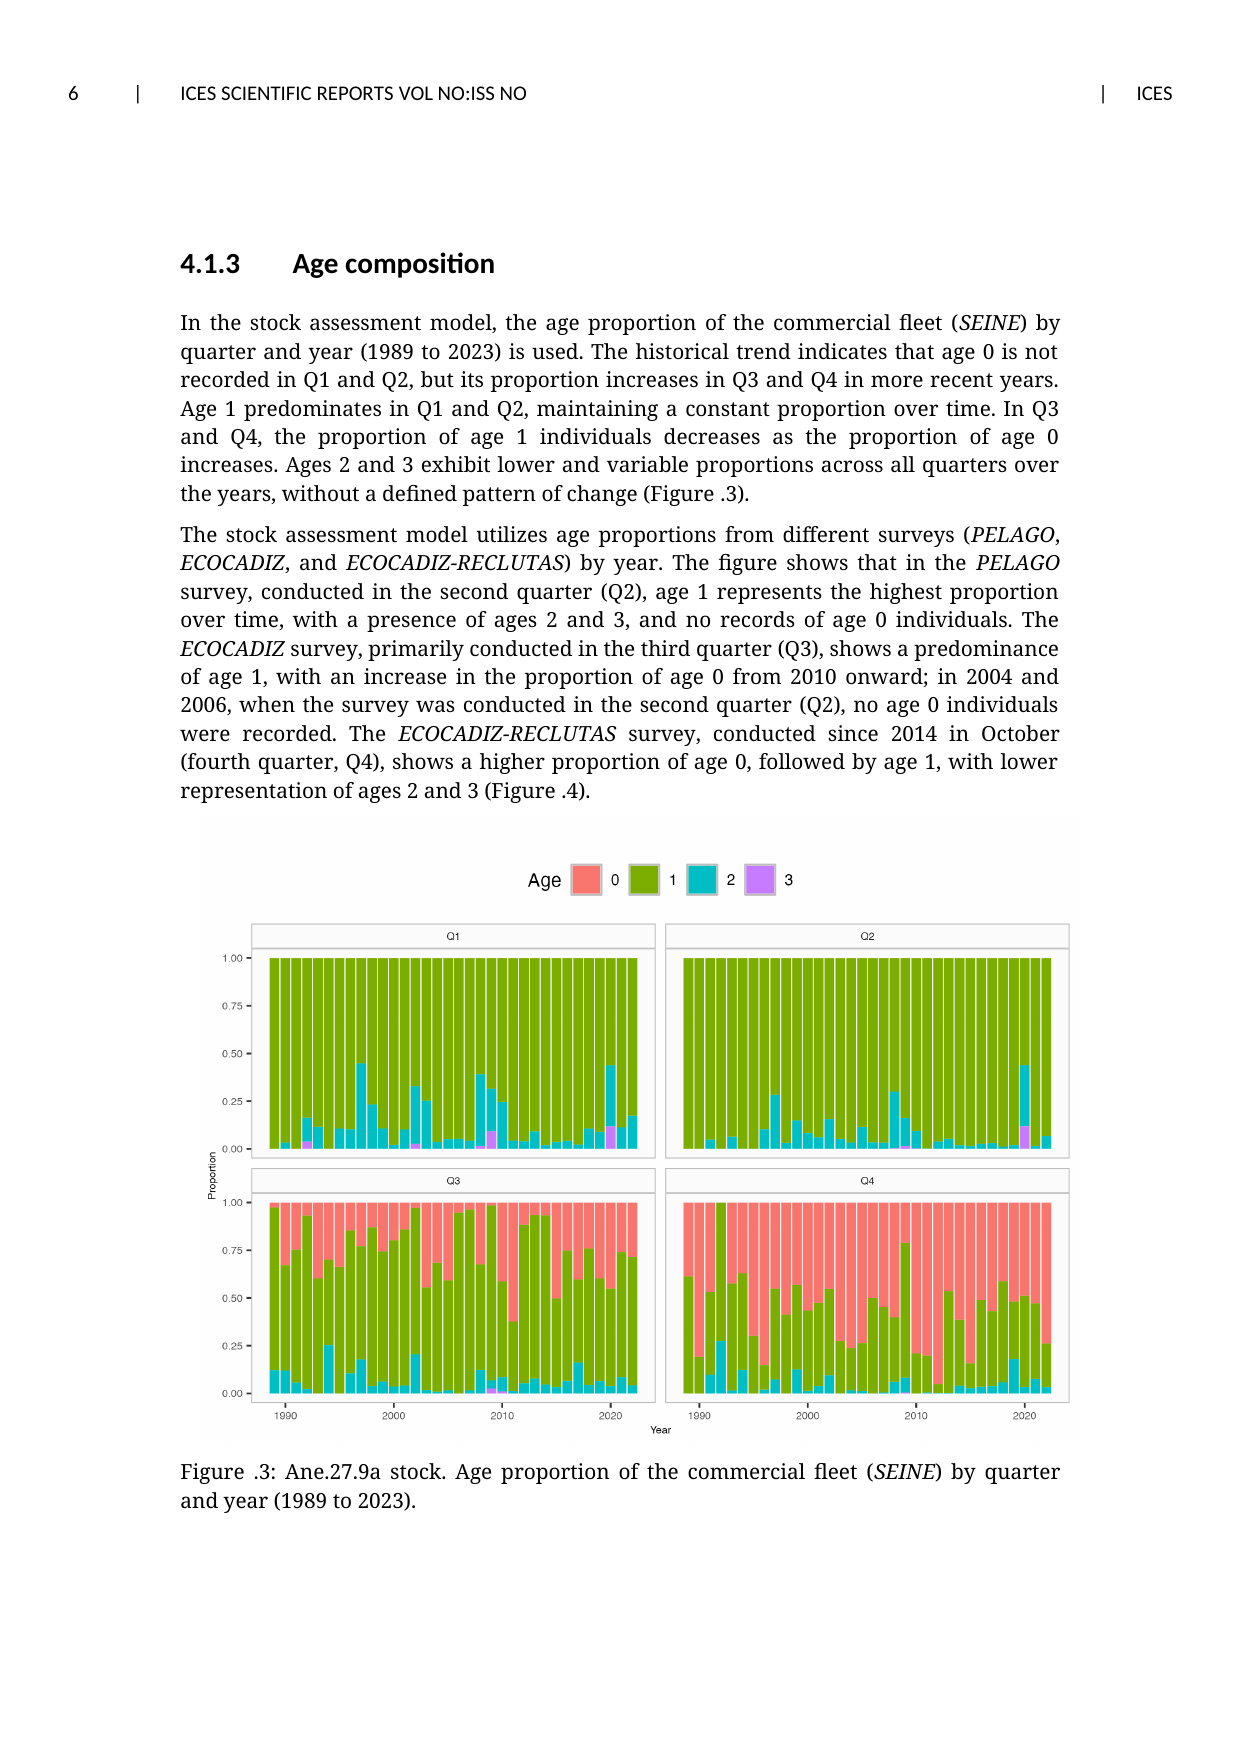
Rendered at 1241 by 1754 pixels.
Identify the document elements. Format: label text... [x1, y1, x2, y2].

subtitle Age composition [180, 246, 1060, 281]
text Figure .: Ane.27.9a stock. Age proportion of the commercial fleet (SEINE) by quarter and year (1989 to 2023). [180, 1457, 1060, 1514]
text The stock assessment model utilizes age proportions from different surveys (PELAGO, ECOCADIZ, and ECOCADIZ-RECLUTAS) by year. The figure shows that in the PELAGO survey, conducted in the second quarter (Q2), age 1 represents the highest proportion over time, with a presence of ages 2 and 3, and no records of age 0 individuals. The ECOCADIZ survey, primarily conducted in the third quarter (Q3), shows a predominance of age 1, with an increase in the proportion of age 0 from 2010 onward; in 2004 and 2006, when the survey was conducted in the second quarter (Q2), no age 0 individuals were recorded. The ECOCADIZ-RECLUTAS survey, conducted since 2014 in October (fourth quarter, Q4), shows a higher proportion of age 0, followed by age 1, with lower representation of ages 2 and 3 (Figure ). [180, 520, 1060, 804]
picture [198, 816, 1079, 1445]
